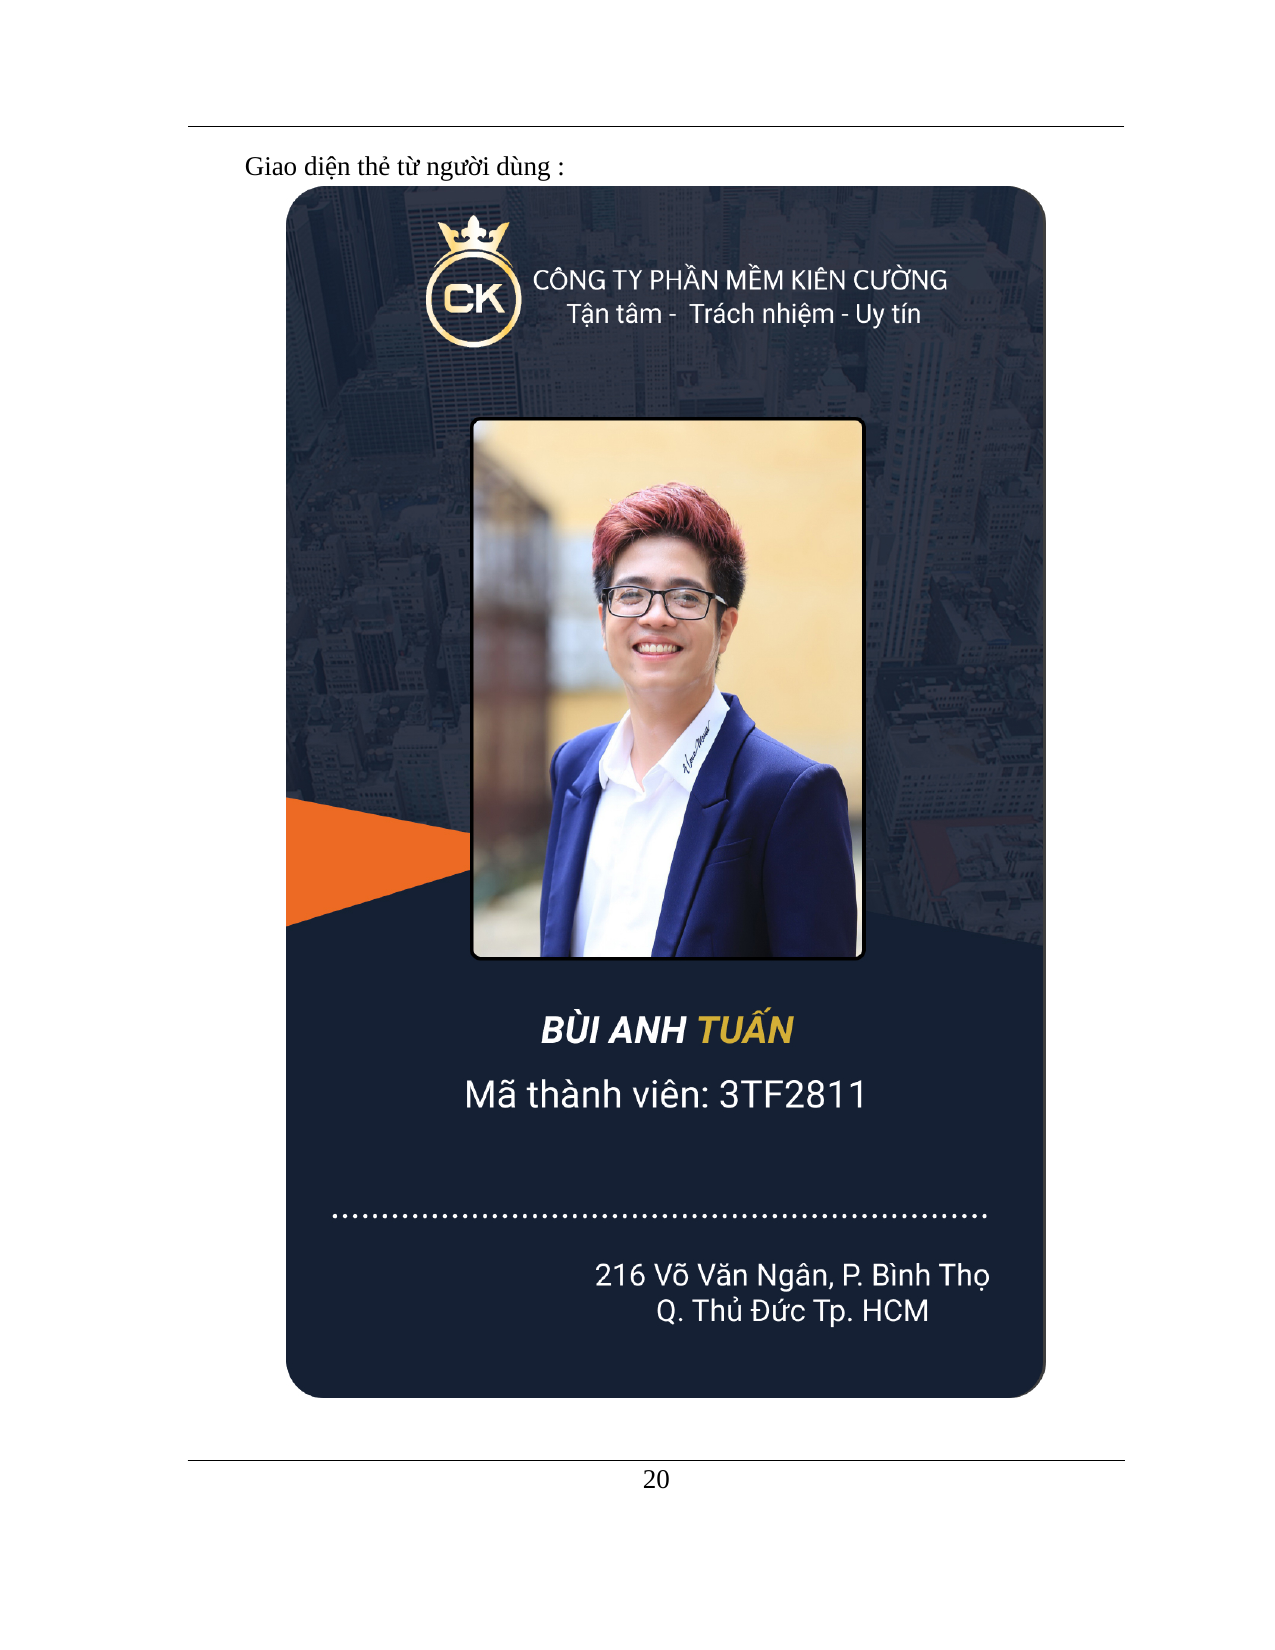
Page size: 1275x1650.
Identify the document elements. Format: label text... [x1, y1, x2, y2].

text Giao diện thẻ từ người dùng : [244, 150, 1125, 181]
picture [286, 186, 1046, 1398]
